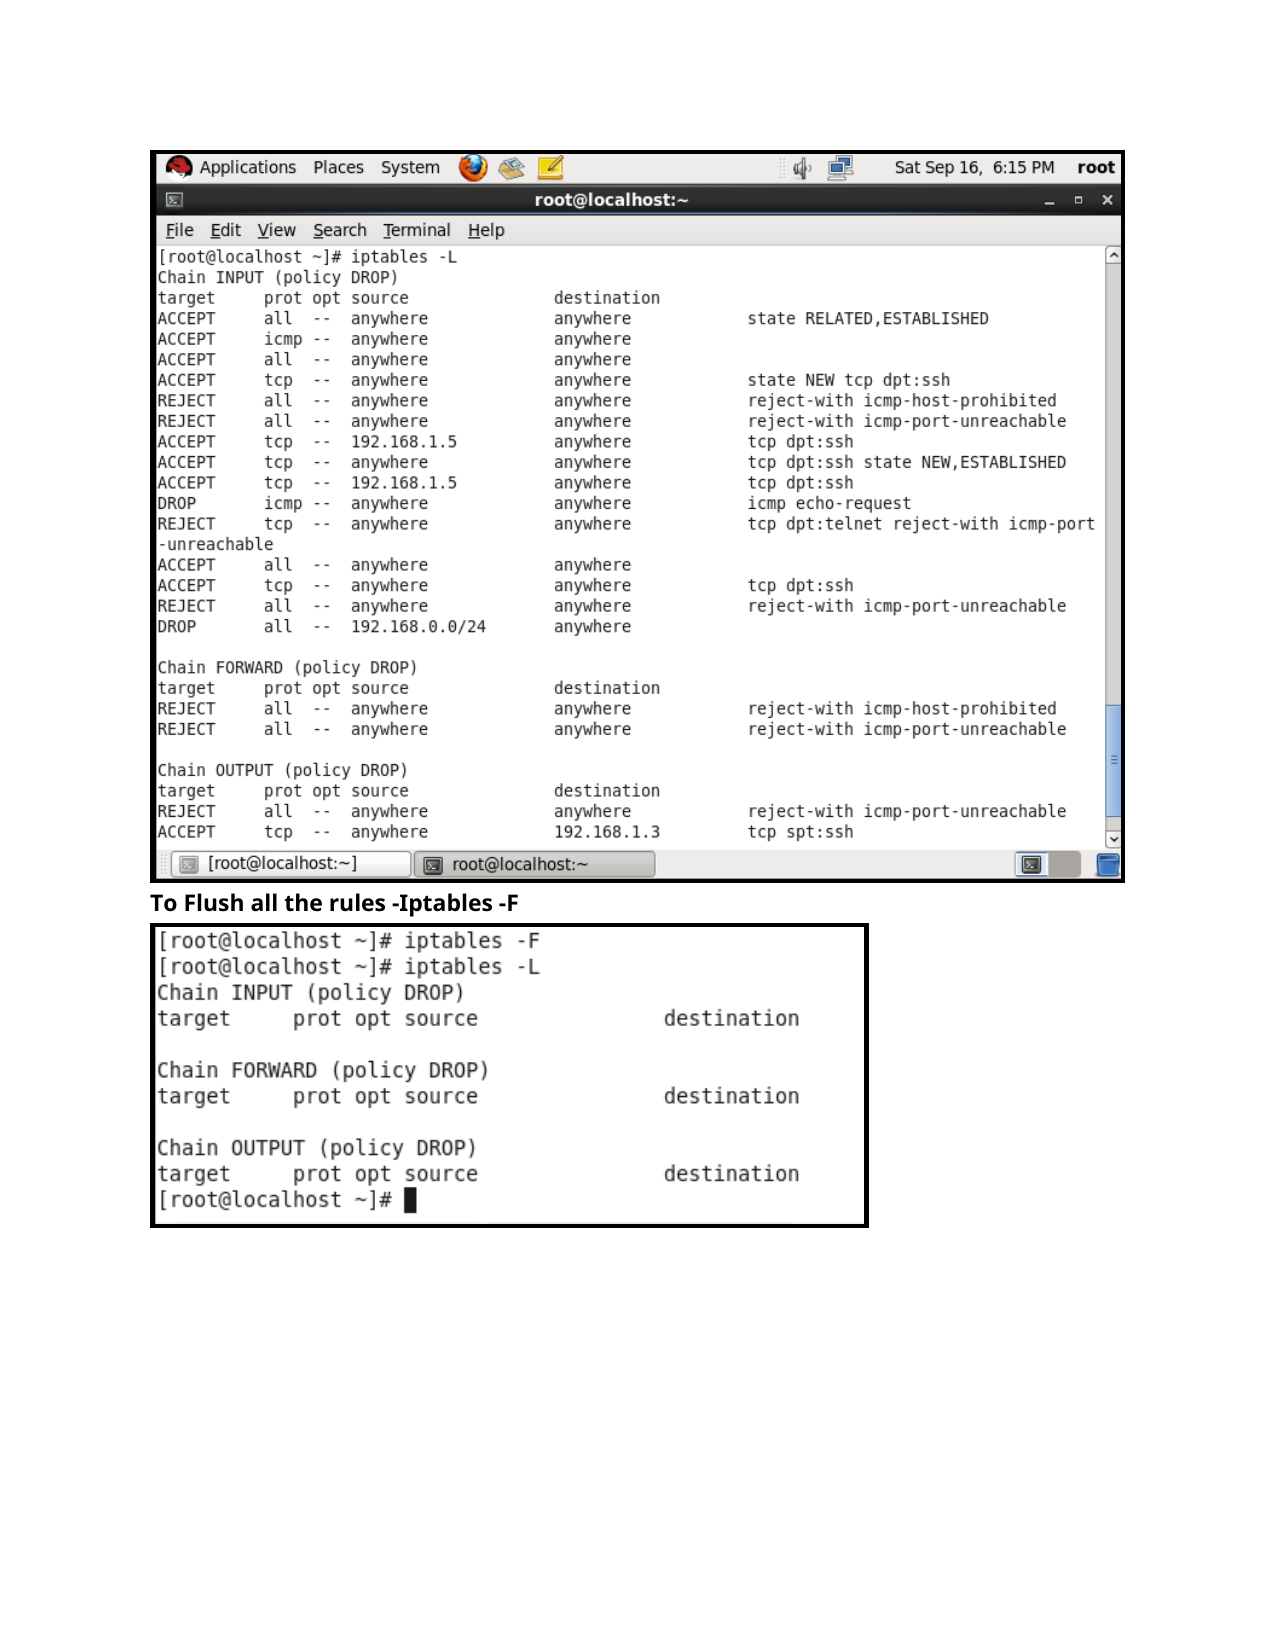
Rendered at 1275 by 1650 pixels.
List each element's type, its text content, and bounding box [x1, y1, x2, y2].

text To Flush all the rules -Iptables -F [150, 887, 1125, 918]
picture [154, 154, 1121, 879]
picture [154, 927, 864, 1224]
